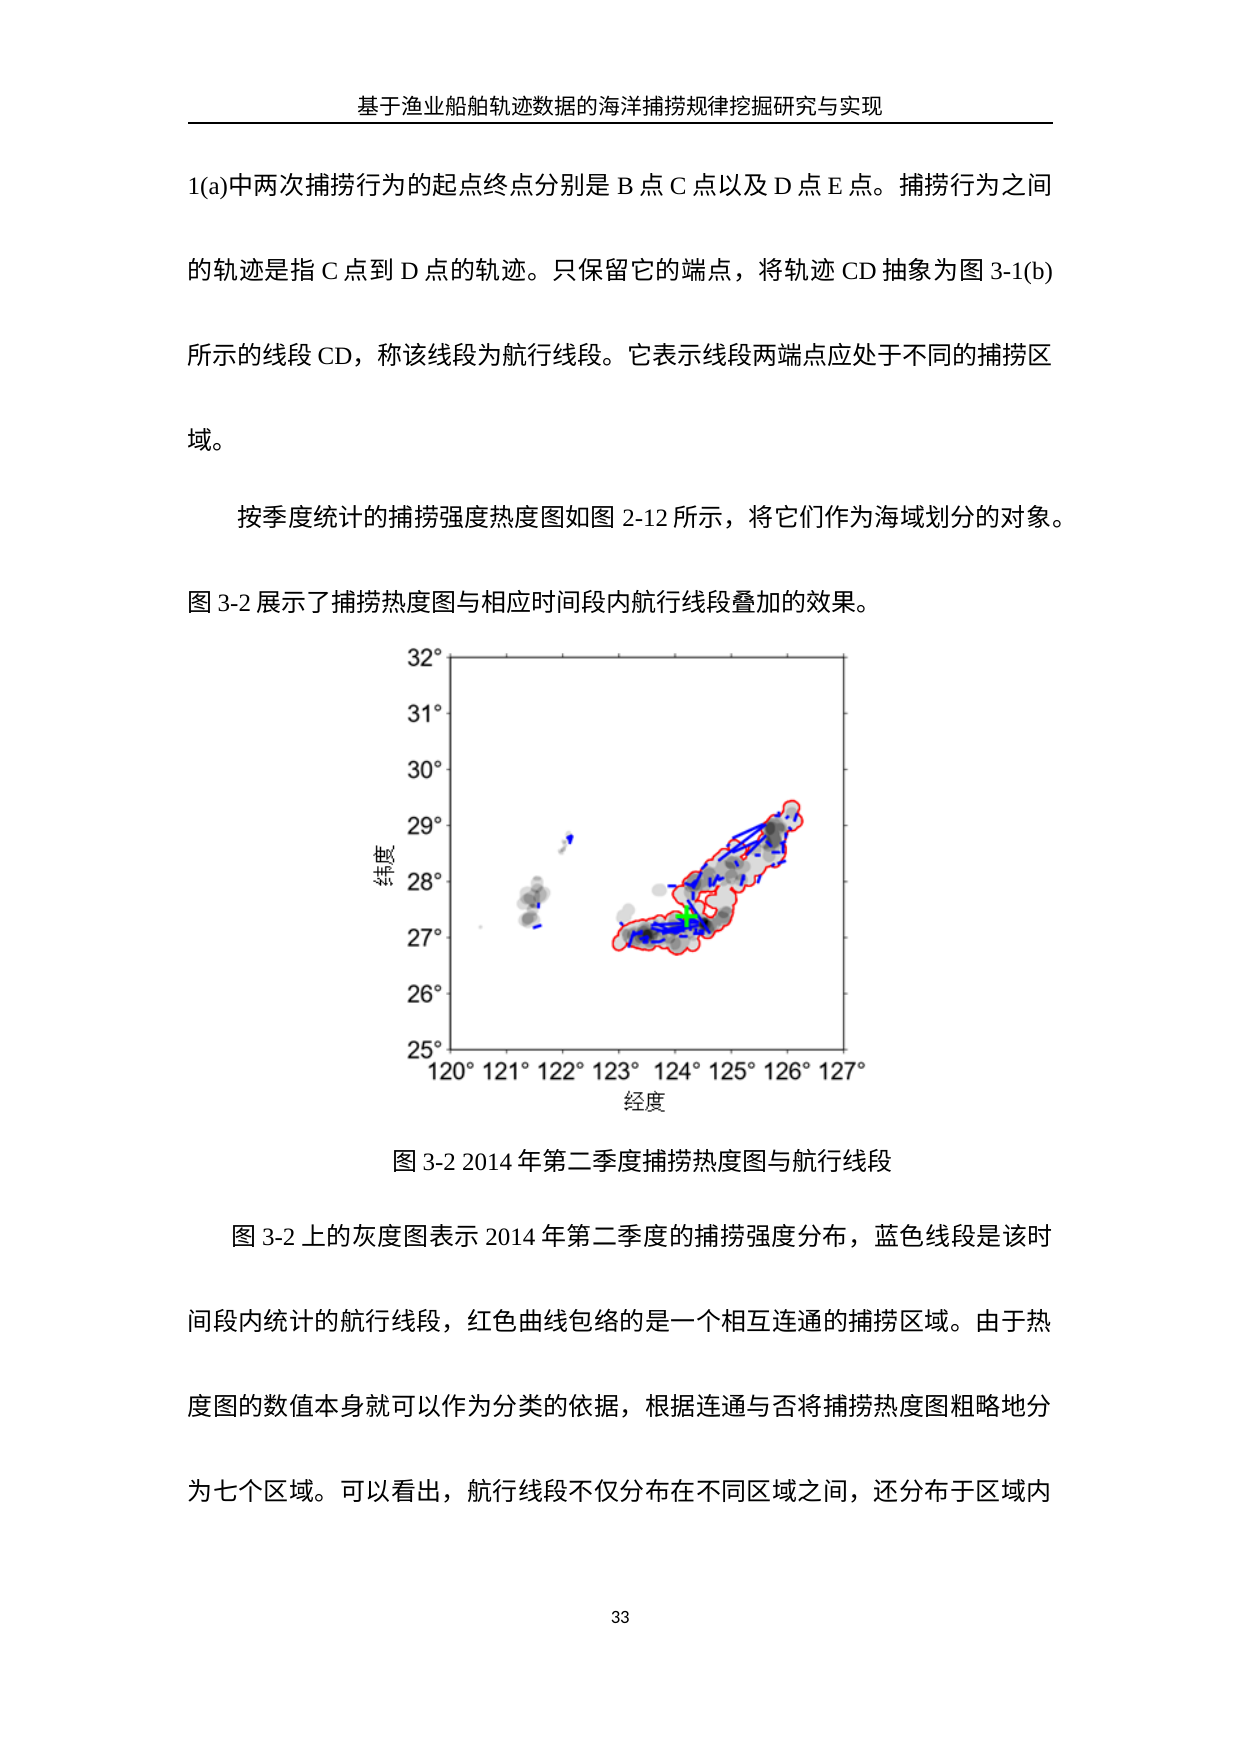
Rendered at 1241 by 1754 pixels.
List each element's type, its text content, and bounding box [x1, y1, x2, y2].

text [187, 150, 1053, 473]
table_cell 图3-2 2014年第二季度捕捞热度图与航行线段 [176, 1126, 1064, 1201]
text 按季度统计的捕捞强度热度图如图2-12所示，将它们作为海域划分的对象。图3-2展示了捕捞热度图与相应时间段内航行线段叠加的效果。 [187, 482, 1053, 634]
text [187, 1201, 1053, 1524]
picture [367, 643, 873, 1117]
table_header [176, 644, 1064, 1126]
